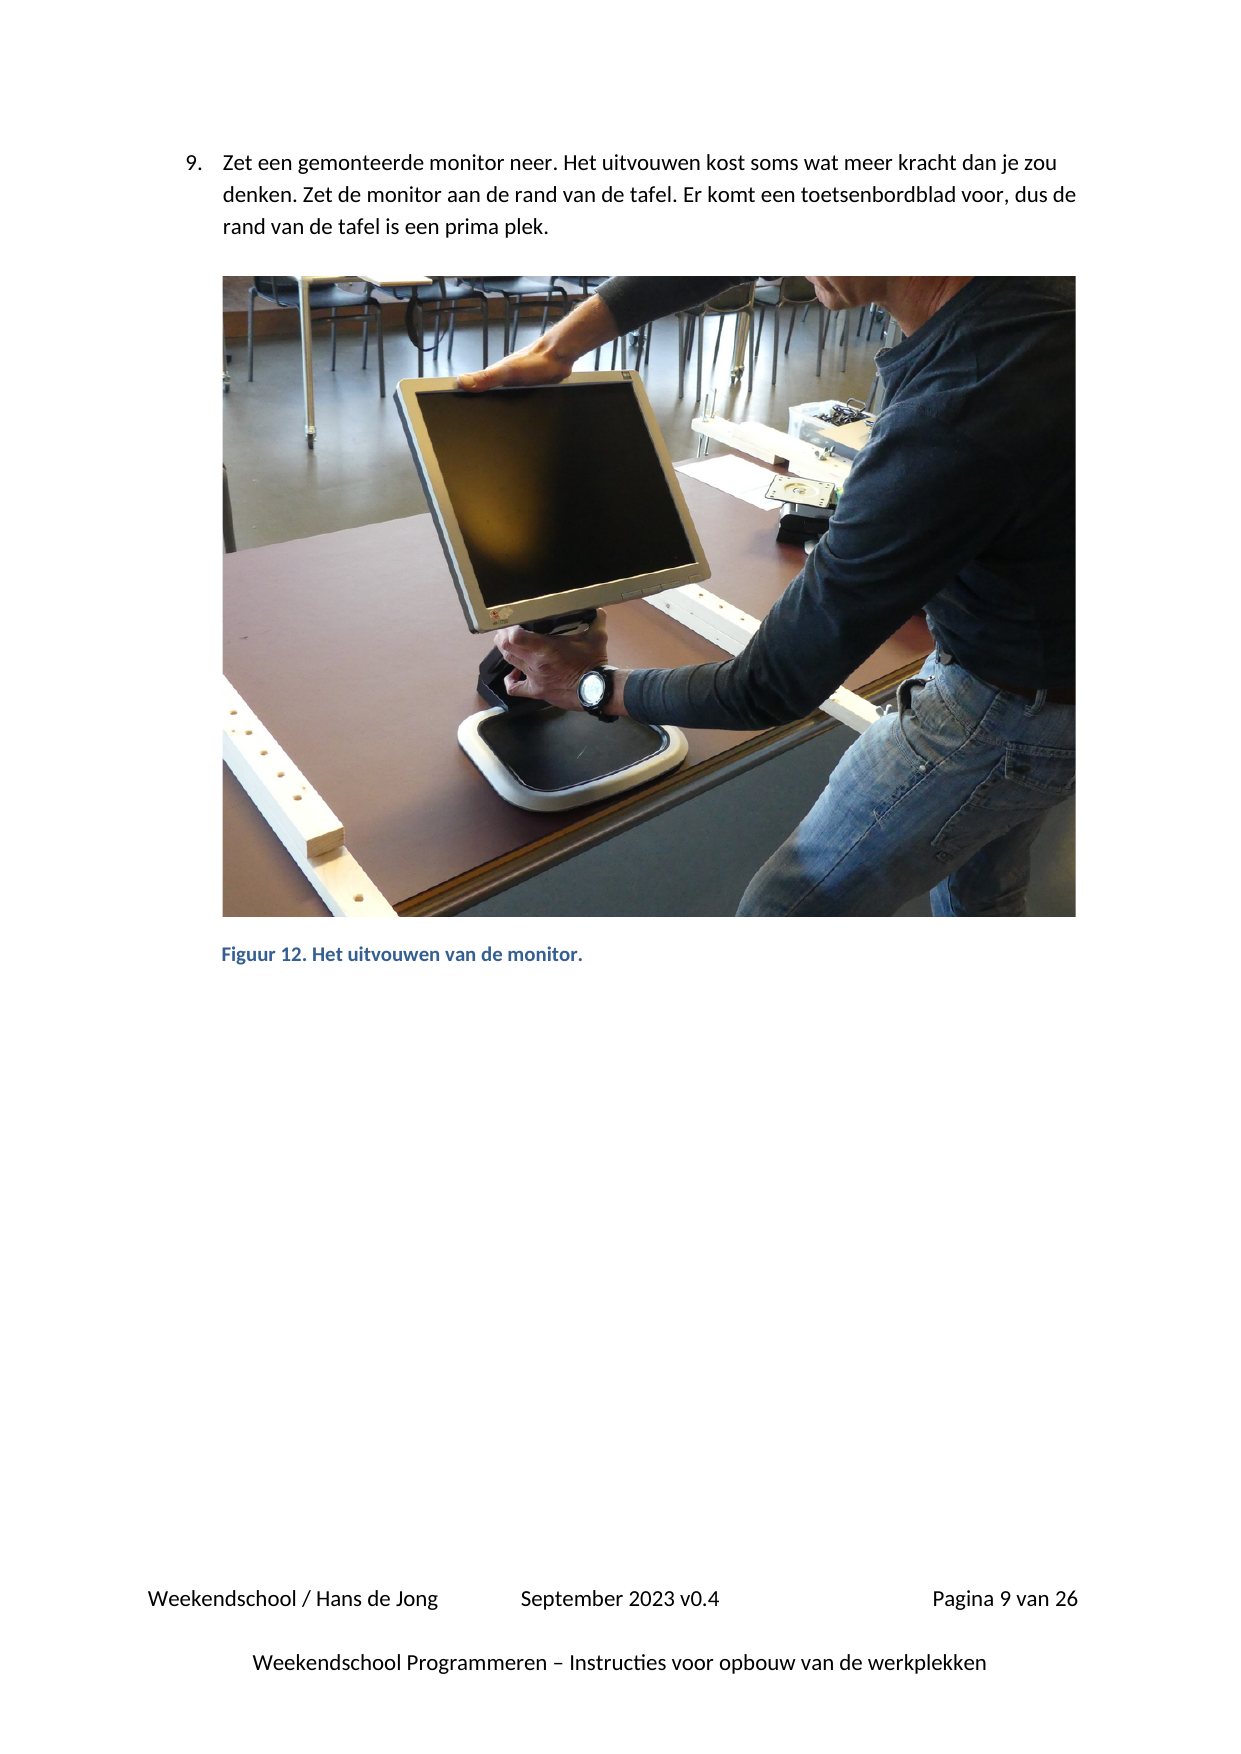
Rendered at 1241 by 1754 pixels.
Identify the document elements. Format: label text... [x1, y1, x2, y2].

picture [222, 276, 1076, 917]
list Zet een gemonteerde monitor neer. Het uitvouwen kost soms wat meer kracht dan je zou denken. Zet de monitor aan de rand van de tafel. Er komt een toetsenbordblad voor, dus de rand van de tafel is een prima plek. [185, 148, 1093, 240]
text Figuur 12. Het uitvouwen van de monitor. [148, 942, 1093, 967]
